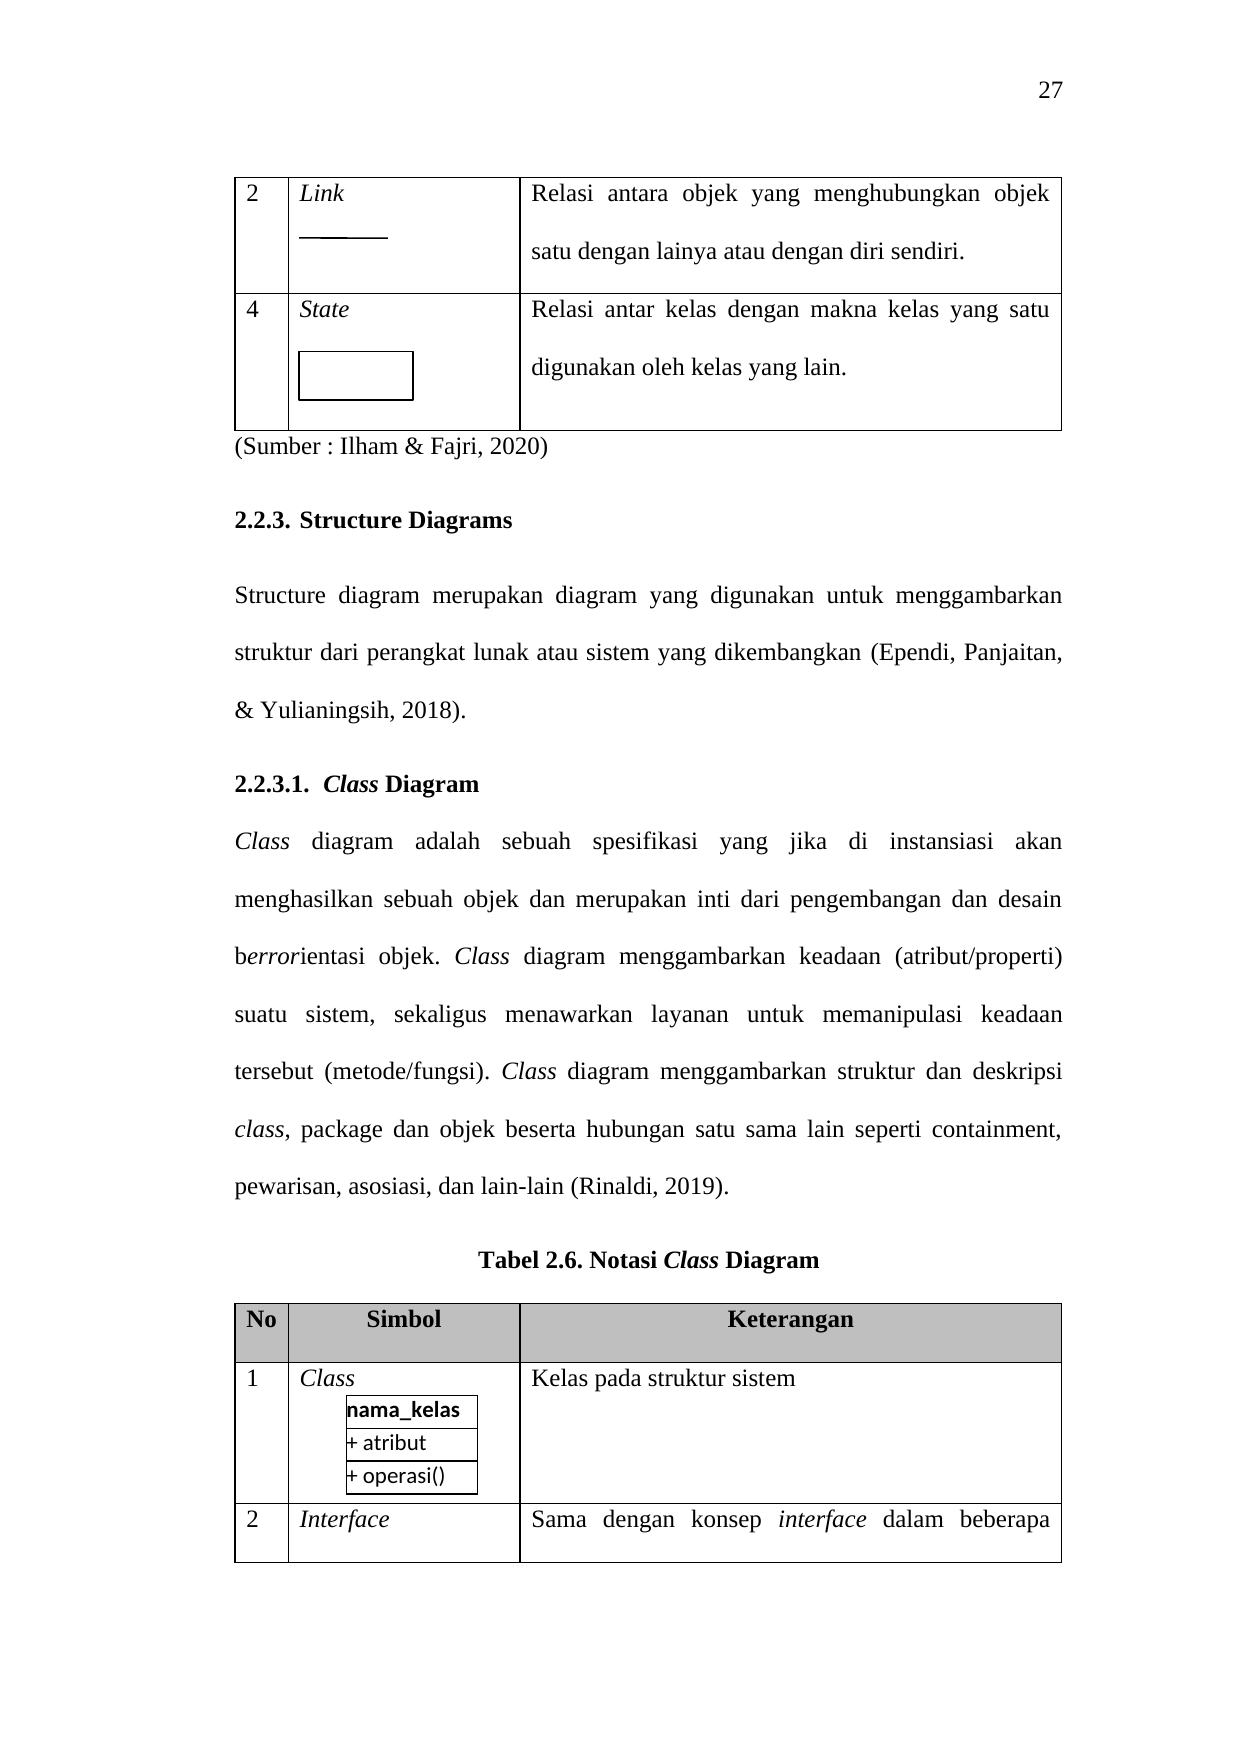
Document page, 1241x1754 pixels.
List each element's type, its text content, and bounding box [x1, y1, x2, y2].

table_header Keterangan [521, 1304, 1061, 1362]
subtitle Class Diagram [234, 769, 1063, 798]
table_cell 4 [236, 294, 288, 430]
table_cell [521, 1504, 1061, 1562]
text Class diagram adalah sebuah spesifikasi yang jika di instansiasi akan menghasilkan sebuah objek dan merupakan inti dari pengembangan dan desain berrorientasi objek. Class diagram menggambarkan keadaan (atribut/properti) suatu sistem, sekaligus menawarkan layanan untuk memanipulasi keadaan tersebut (metode/fungsi). Class diagram menggambarkan struktur dan deskripsi class, package dan objek beserta hubungan satu sama lain seperti containment, pewarisan, asosiasi, dan lain-lain . [234, 826, 1063, 1200]
table_cell 2 [236, 1504, 288, 1562]
table_cell Interface [289, 1504, 519, 1562]
table_header Simbol [289, 1304, 519, 1362]
table_cell Relasi antar kelas dengan makna kelas yang satu digunakan oleh kelas yang lain. [521, 294, 1061, 430]
table_cell 1 [236, 1363, 288, 1503]
text Tabel 2.6. Notasi Class Diagram [234, 1246, 1063, 1274]
table_cell State [289, 294, 519, 430]
subtitle Structure Diagrams [234, 506, 1063, 534]
table_cell Relasi antara objek yang menghubungkan objek satu dengan lainya atau dengan diri sendiri. [521, 178, 1061, 293]
table_cell 2 [236, 178, 288, 293]
table_cell Class [289, 1363, 519, 1503]
text Structure diagram merupakan diagram yang digunakan untuk menggambarkan struktur dari perangkat lunak atau sistem yang dikembangkan . [234, 580, 1063, 723]
table_header No [236, 1304, 288, 1362]
table_cell Kelas pada struktur sistem [521, 1363, 1061, 1503]
table_cell Link [289, 178, 519, 293]
